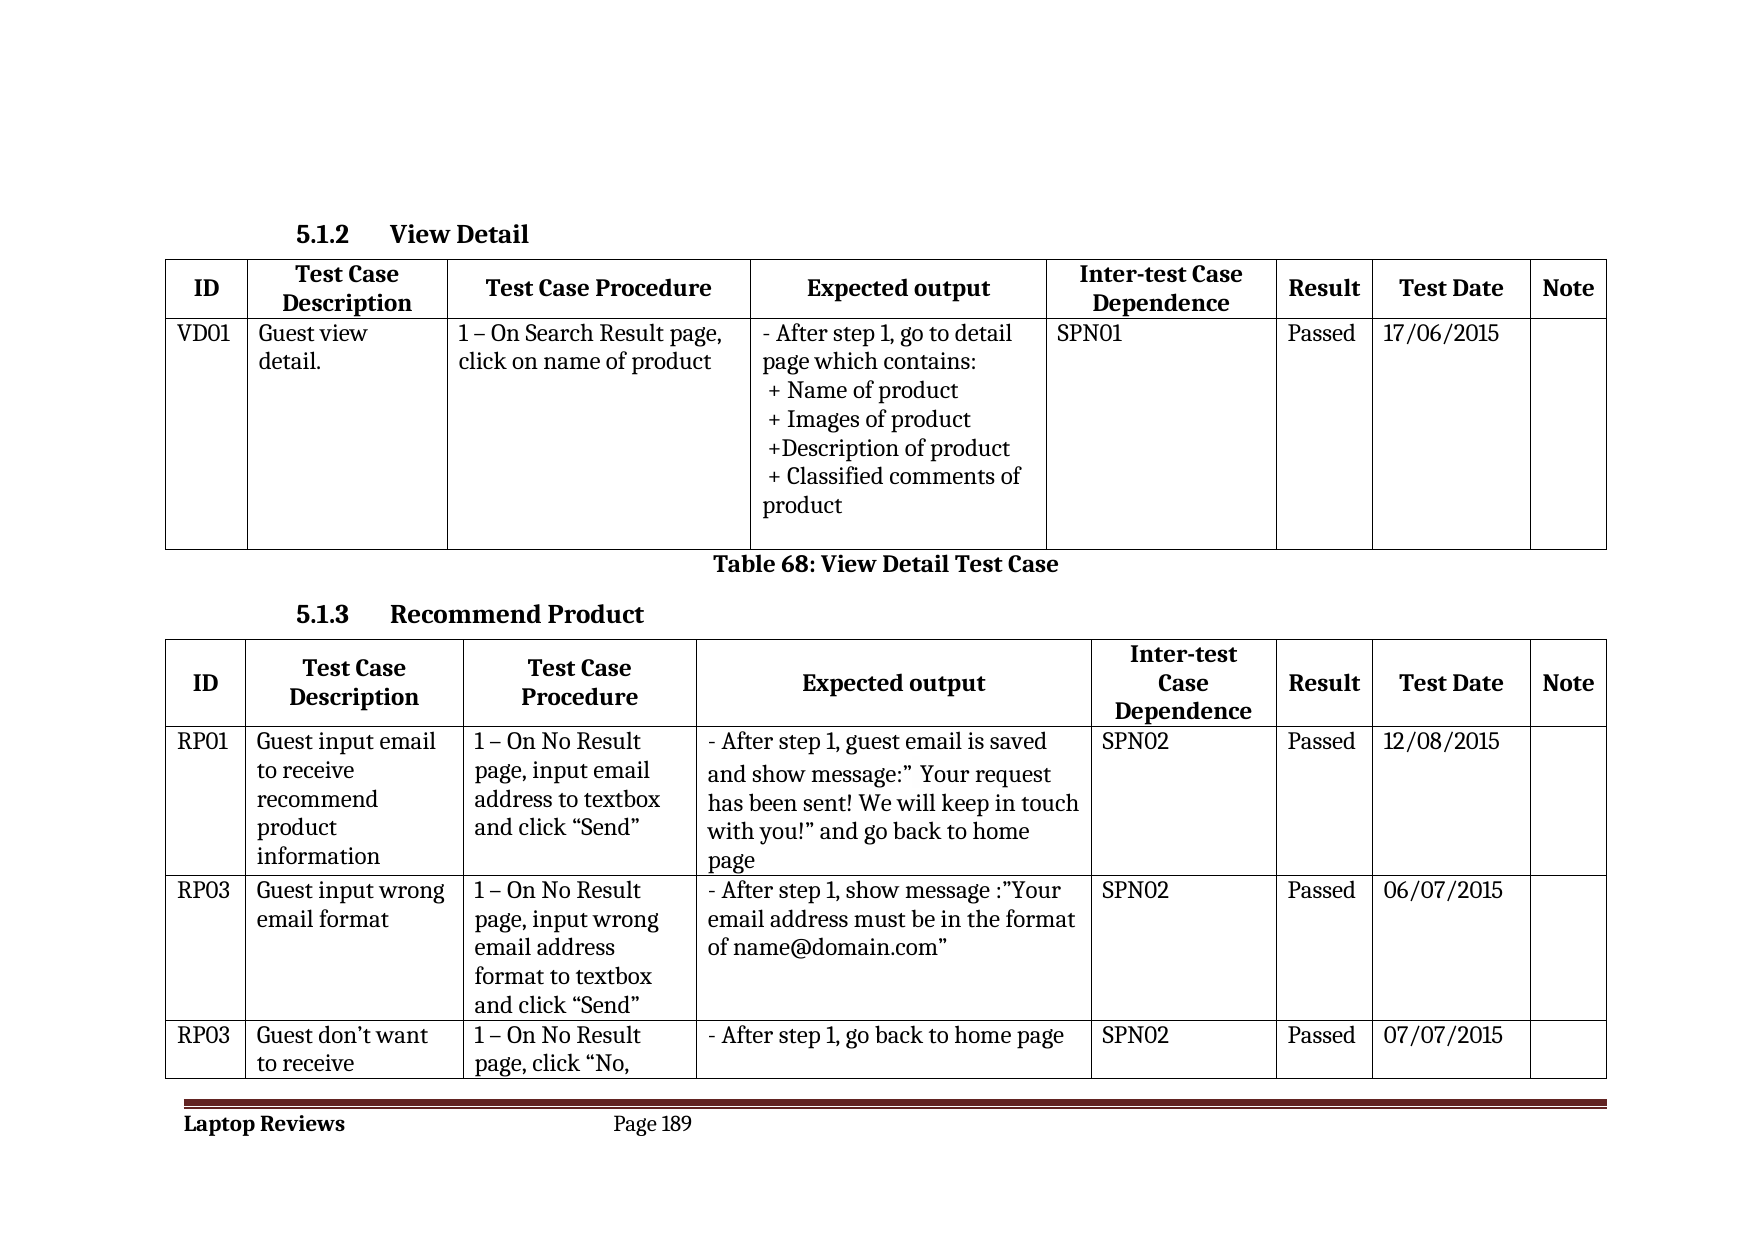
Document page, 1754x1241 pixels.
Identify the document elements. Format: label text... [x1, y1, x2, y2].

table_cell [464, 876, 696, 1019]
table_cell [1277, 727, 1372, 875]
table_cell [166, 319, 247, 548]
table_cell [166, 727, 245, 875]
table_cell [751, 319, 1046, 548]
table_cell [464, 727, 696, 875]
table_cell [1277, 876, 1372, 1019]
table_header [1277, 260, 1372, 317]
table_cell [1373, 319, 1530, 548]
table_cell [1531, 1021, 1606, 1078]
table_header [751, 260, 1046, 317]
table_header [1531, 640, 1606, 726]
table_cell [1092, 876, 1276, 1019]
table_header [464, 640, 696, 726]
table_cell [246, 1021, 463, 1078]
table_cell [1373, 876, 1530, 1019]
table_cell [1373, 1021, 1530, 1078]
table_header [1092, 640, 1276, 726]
subtitle View Detail [296, 219, 1607, 251]
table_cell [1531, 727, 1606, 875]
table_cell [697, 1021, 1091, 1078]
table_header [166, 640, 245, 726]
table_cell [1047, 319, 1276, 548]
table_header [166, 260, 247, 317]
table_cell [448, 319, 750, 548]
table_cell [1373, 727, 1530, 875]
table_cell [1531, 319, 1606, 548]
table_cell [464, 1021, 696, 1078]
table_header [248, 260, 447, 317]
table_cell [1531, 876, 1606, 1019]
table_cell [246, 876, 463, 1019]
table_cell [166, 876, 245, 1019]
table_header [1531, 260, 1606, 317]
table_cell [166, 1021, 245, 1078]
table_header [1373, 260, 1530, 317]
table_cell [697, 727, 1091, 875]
subtitle Recommend Product [296, 599, 1607, 630]
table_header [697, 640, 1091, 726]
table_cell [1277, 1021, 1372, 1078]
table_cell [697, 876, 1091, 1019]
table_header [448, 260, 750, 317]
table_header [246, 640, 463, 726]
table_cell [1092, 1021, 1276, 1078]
text Table 68: View Detail Test Case [165, 550, 1607, 578]
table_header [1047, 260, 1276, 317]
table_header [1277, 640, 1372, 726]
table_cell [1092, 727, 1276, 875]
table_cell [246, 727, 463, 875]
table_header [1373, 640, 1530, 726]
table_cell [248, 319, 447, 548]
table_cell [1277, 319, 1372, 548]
